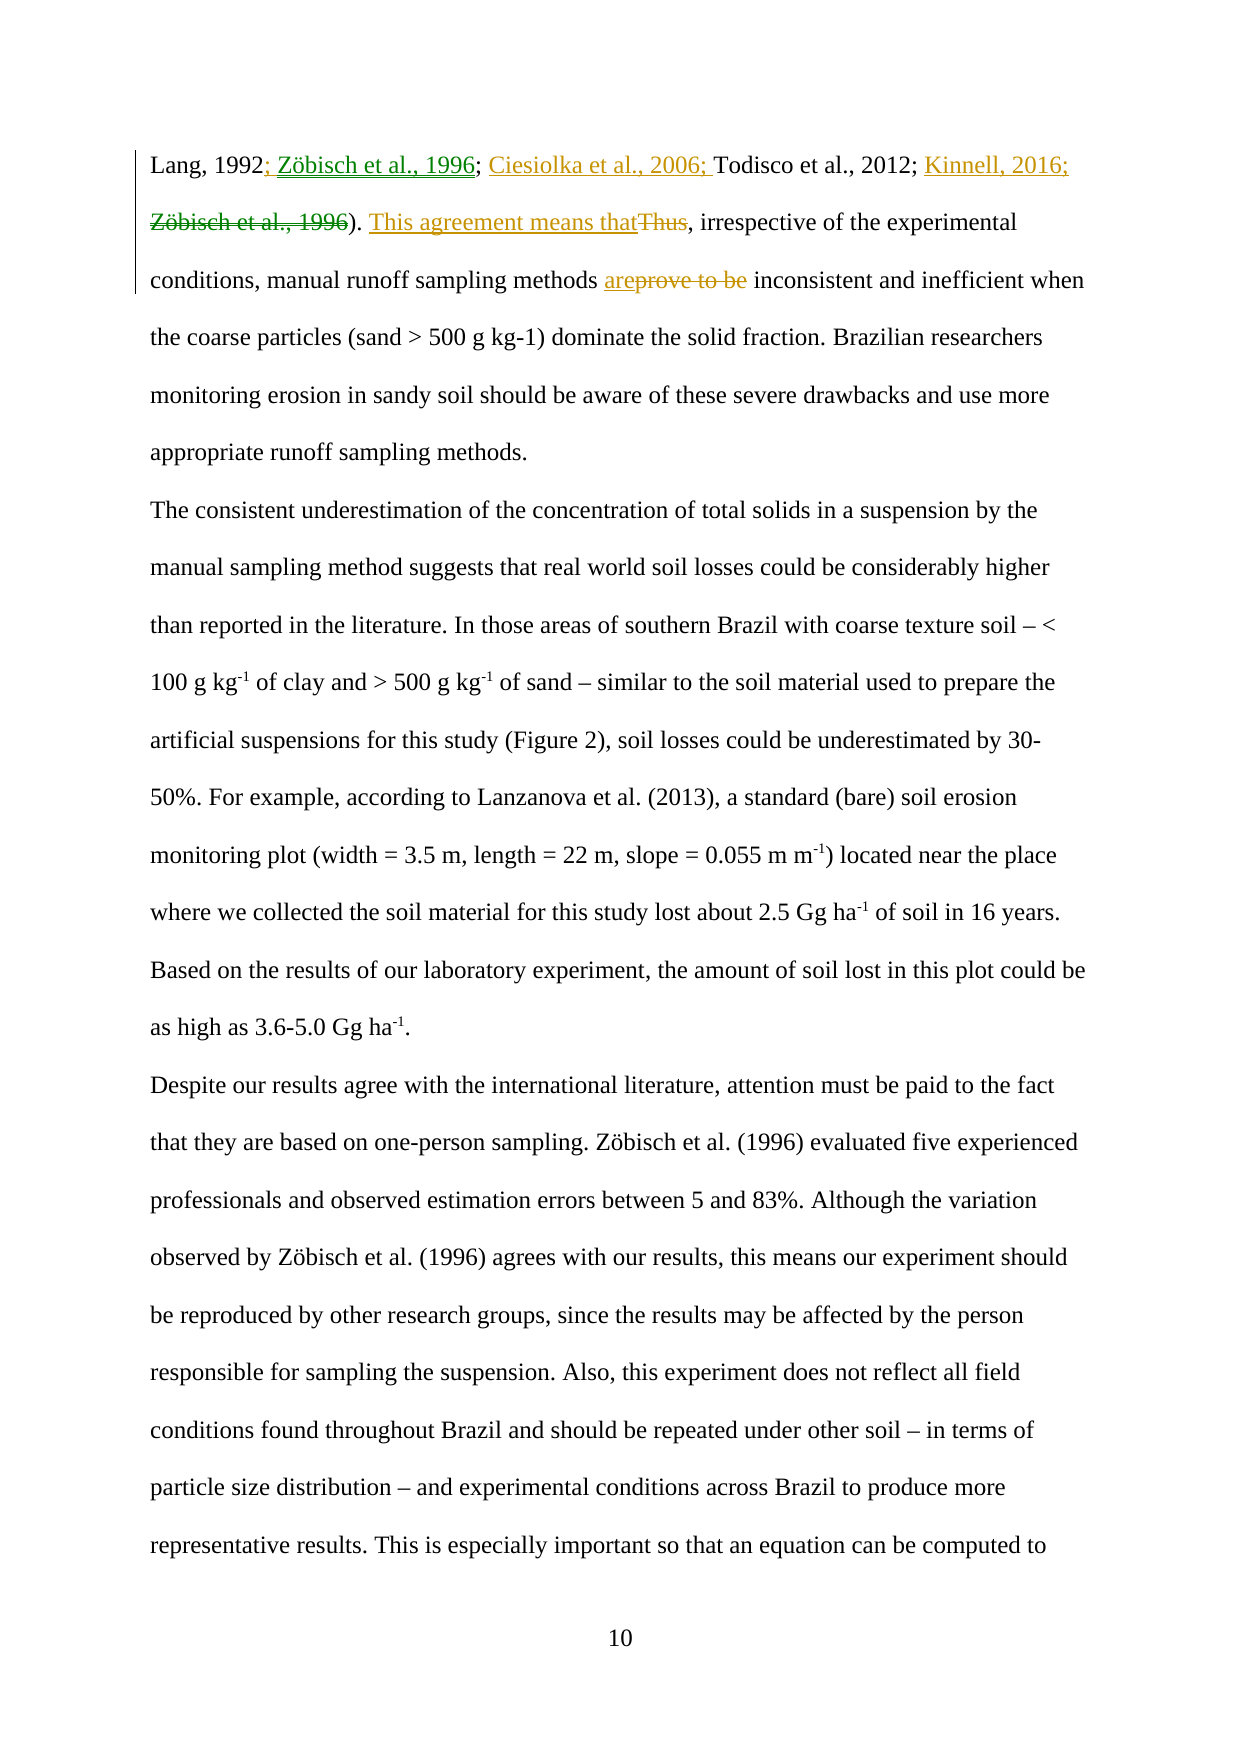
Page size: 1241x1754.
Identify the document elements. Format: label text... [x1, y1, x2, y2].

text The consistent underestimation of the concentration of total solids in a suspension by the manual sampling method suggests that real world soil losses could be considerably higher than reported in the literature. In those areas of southern Brazil with coarse texture soil – < 100 g kg-1 of clay and > 500 g kg-1 of sand – similar to the soil material used to prepare the artificial suspensions for this study (Figure 2), soil losses could be underestimated by 30-50%. For example, according to Lanzanova et al. (2013), a standard (bare) soil erosion monitoring plot (width = 3.5 m, length = 22 m, slope = 0.055 m m-1) located near the place where we collected the soil material for this study lost about 2.5 Gg ha-1 of soil in 16 years. Based on the results of our laboratory experiment, the amount of soil lost in this plot could be as high as 3.6-5.0 Gg ha-1. [150, 495, 1090, 1041]
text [150, 150, 1090, 466]
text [150, 1070, 1090, 1559]
